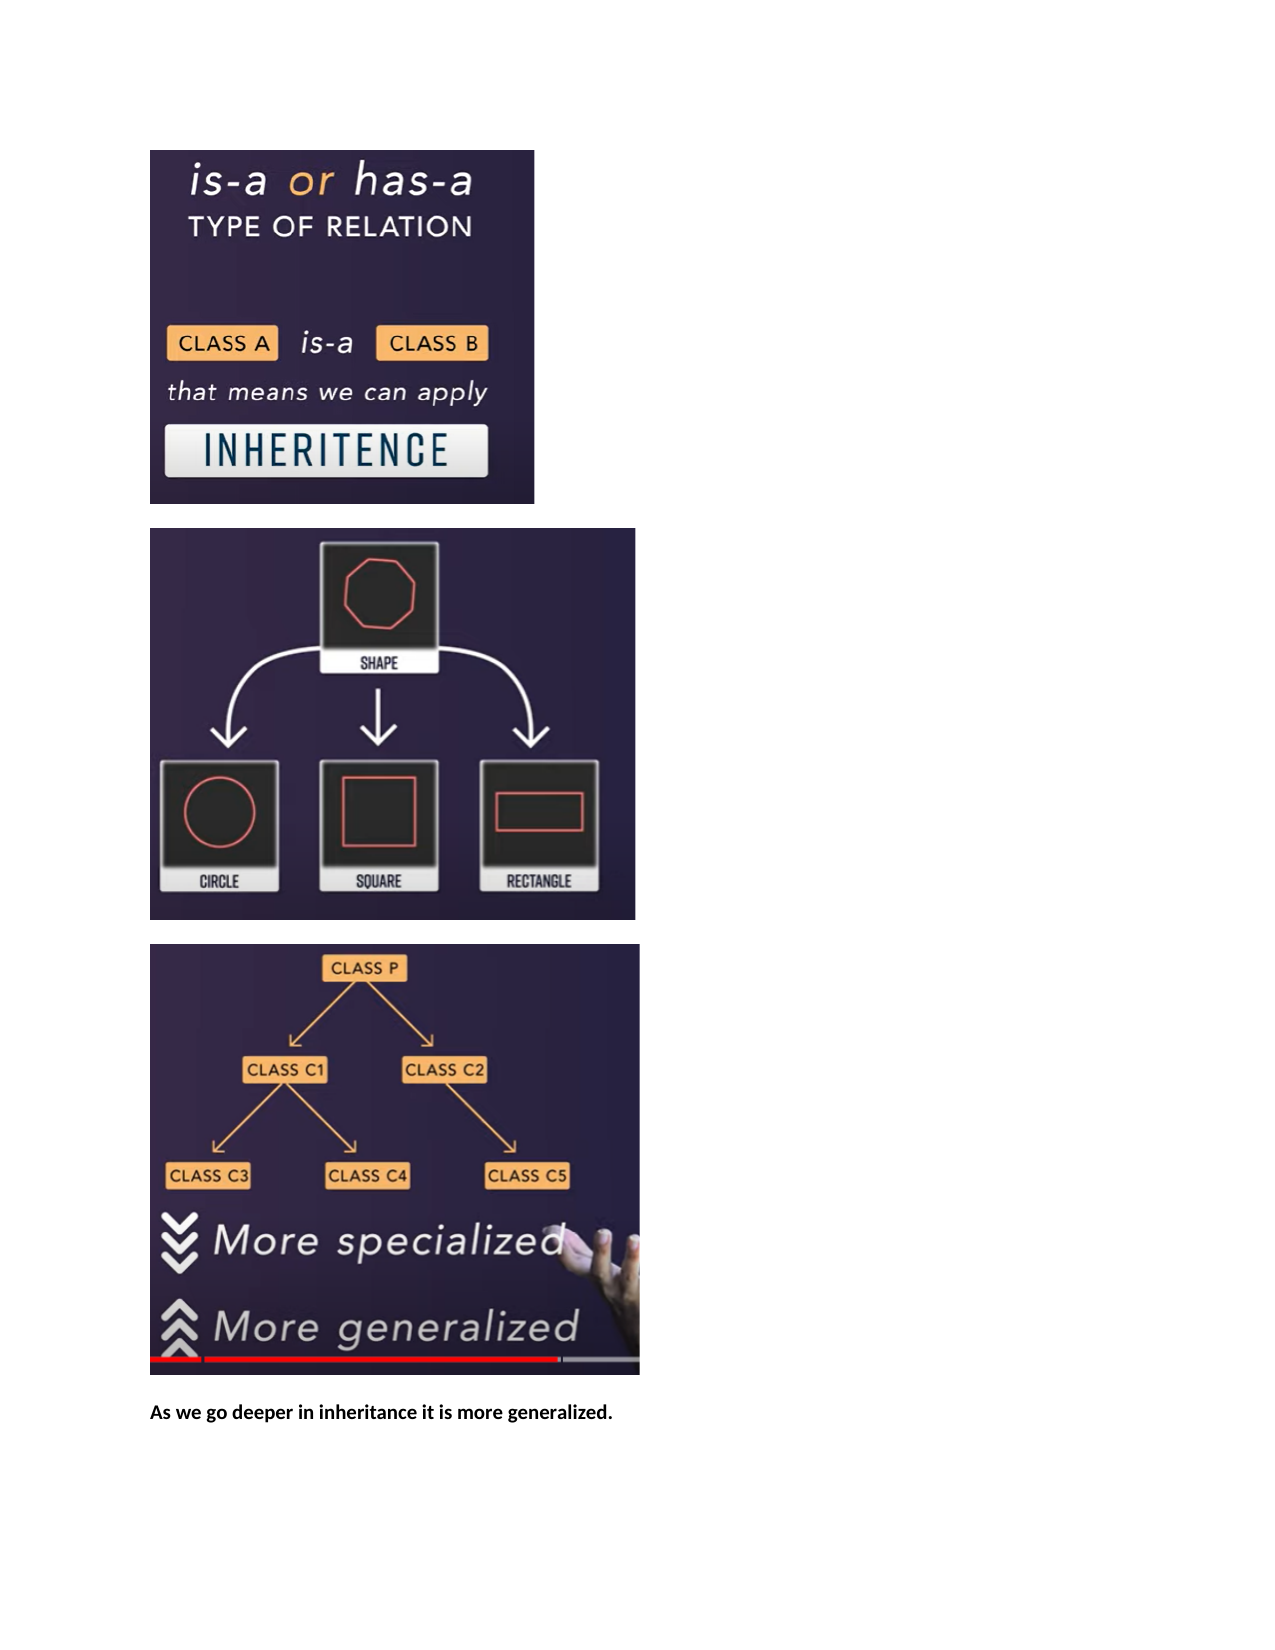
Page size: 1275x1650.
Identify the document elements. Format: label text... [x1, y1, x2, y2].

picture [150, 150, 535, 504]
picture [150, 528, 636, 920]
picture [150, 944, 640, 1375]
text As we go deeper in inheritance it is more generalized. [150, 1399, 1125, 1425]
